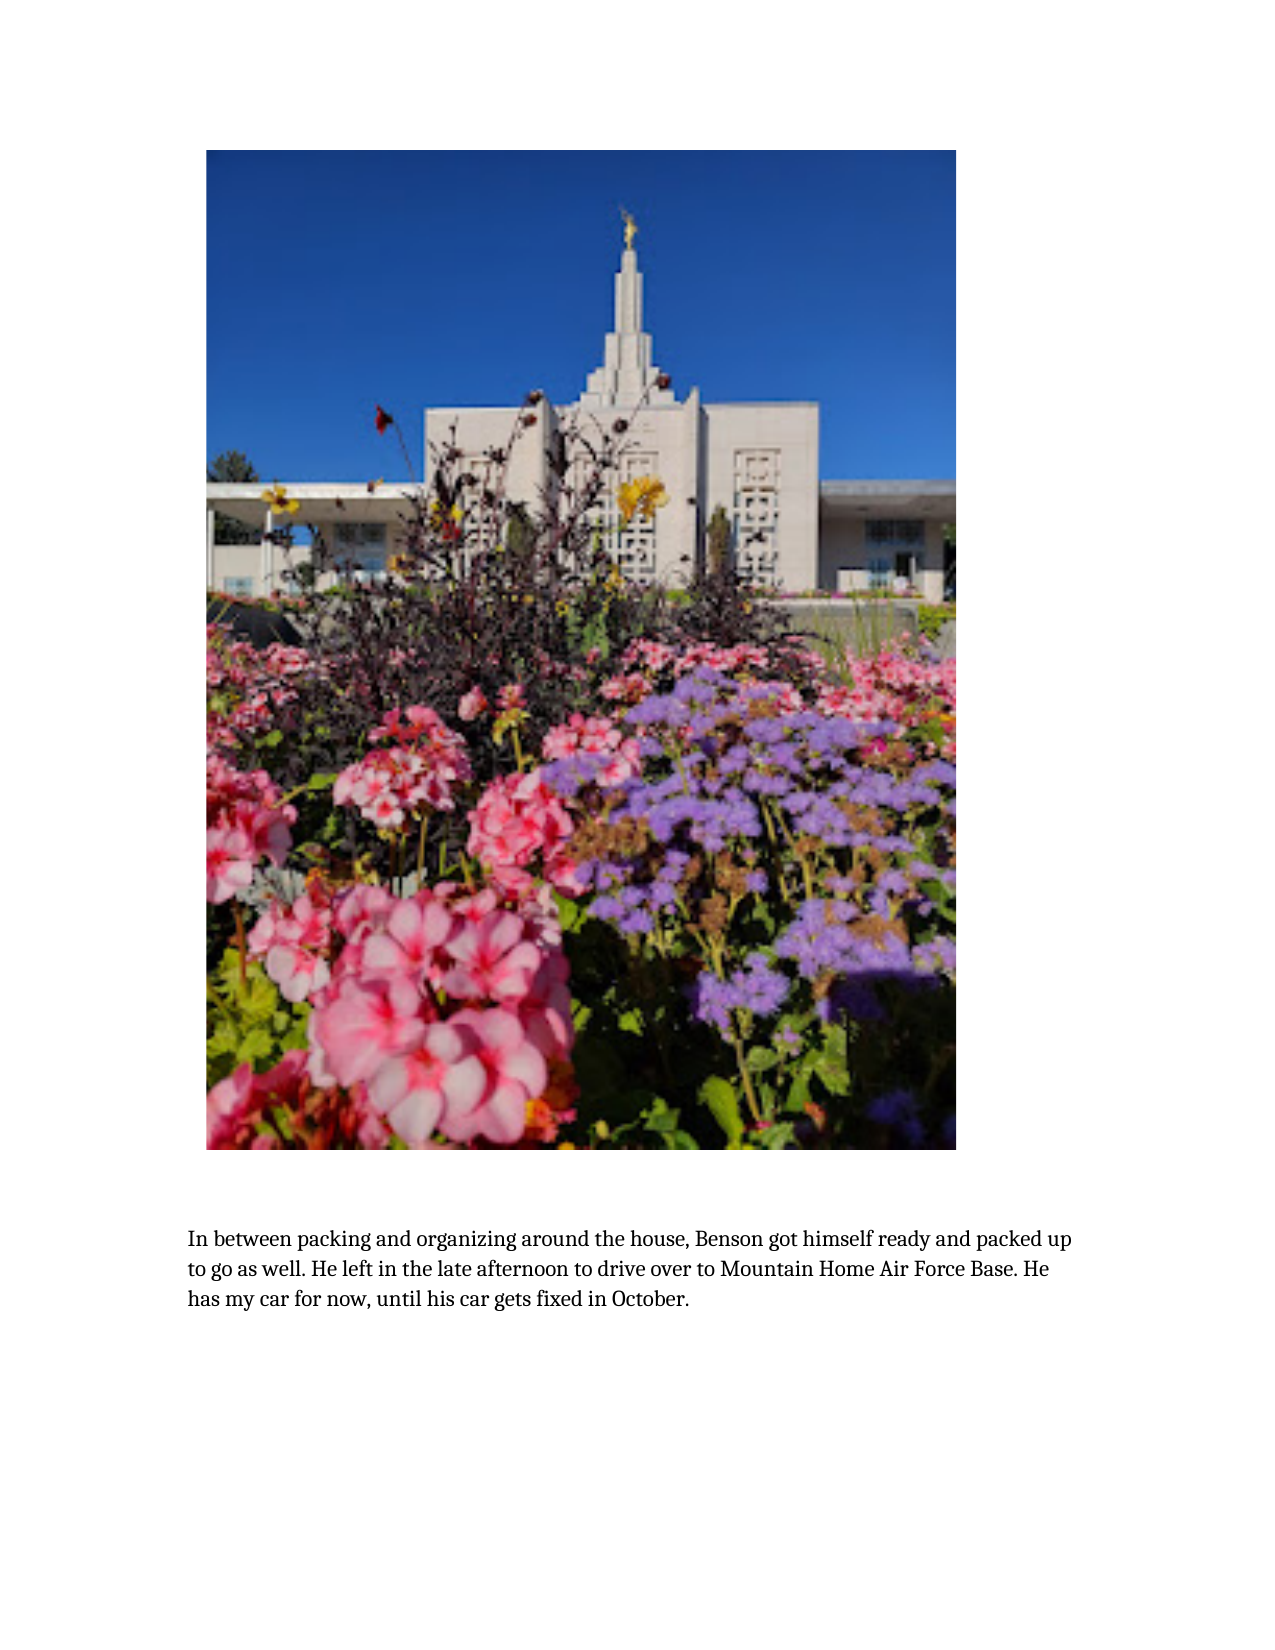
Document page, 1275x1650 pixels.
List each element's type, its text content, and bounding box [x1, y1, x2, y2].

text In between packing and organizing around the house, Benson got himself ready and packed up to go as well. He left in the late afternoon to drive over to Mountain Home Air Force Base. He has my car for now, until his car gets fixed in October. [187, 1226, 1087, 1312]
picture [206, 150, 957, 1150]
